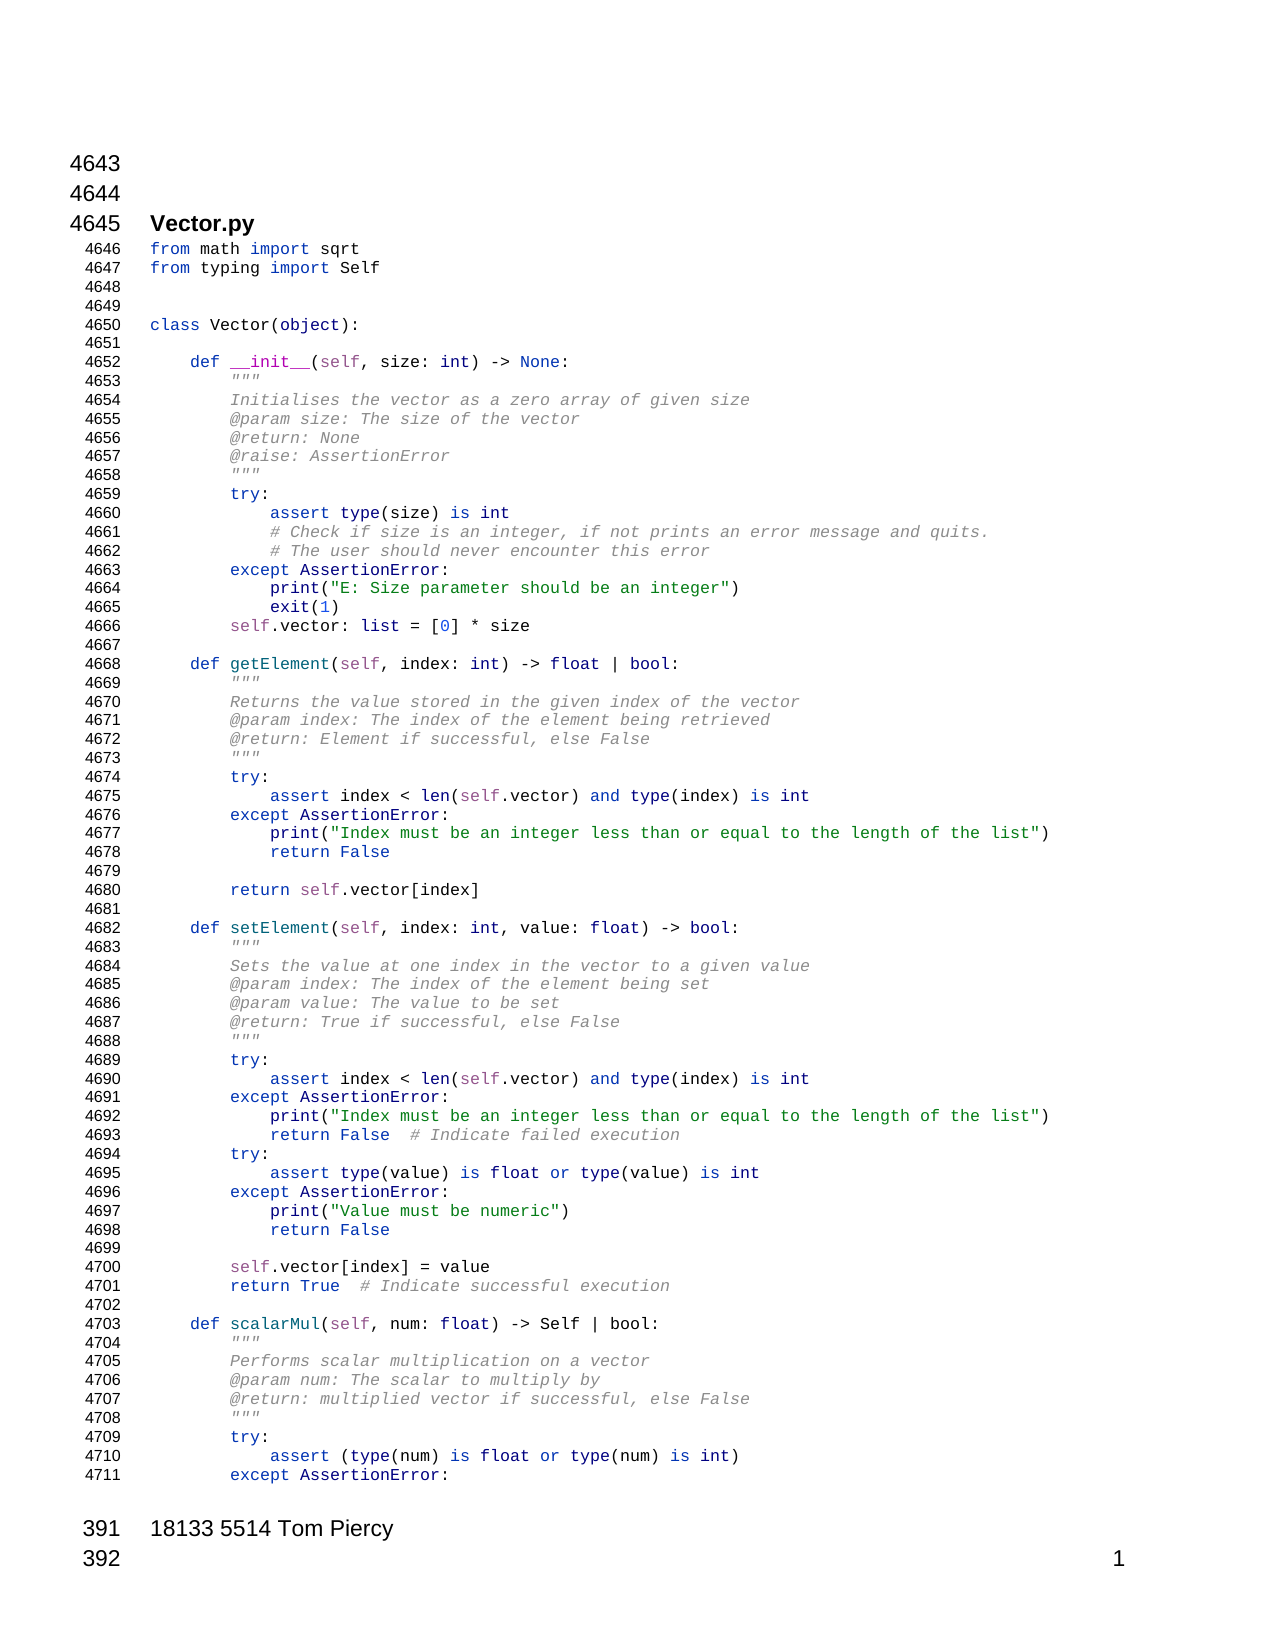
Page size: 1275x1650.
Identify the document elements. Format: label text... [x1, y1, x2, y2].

picture [293, 660, 299, 669]
picture [293, 924, 299, 933]
text Vector.py [150, 210, 1125, 237]
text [150, 241, 1125, 1485]
